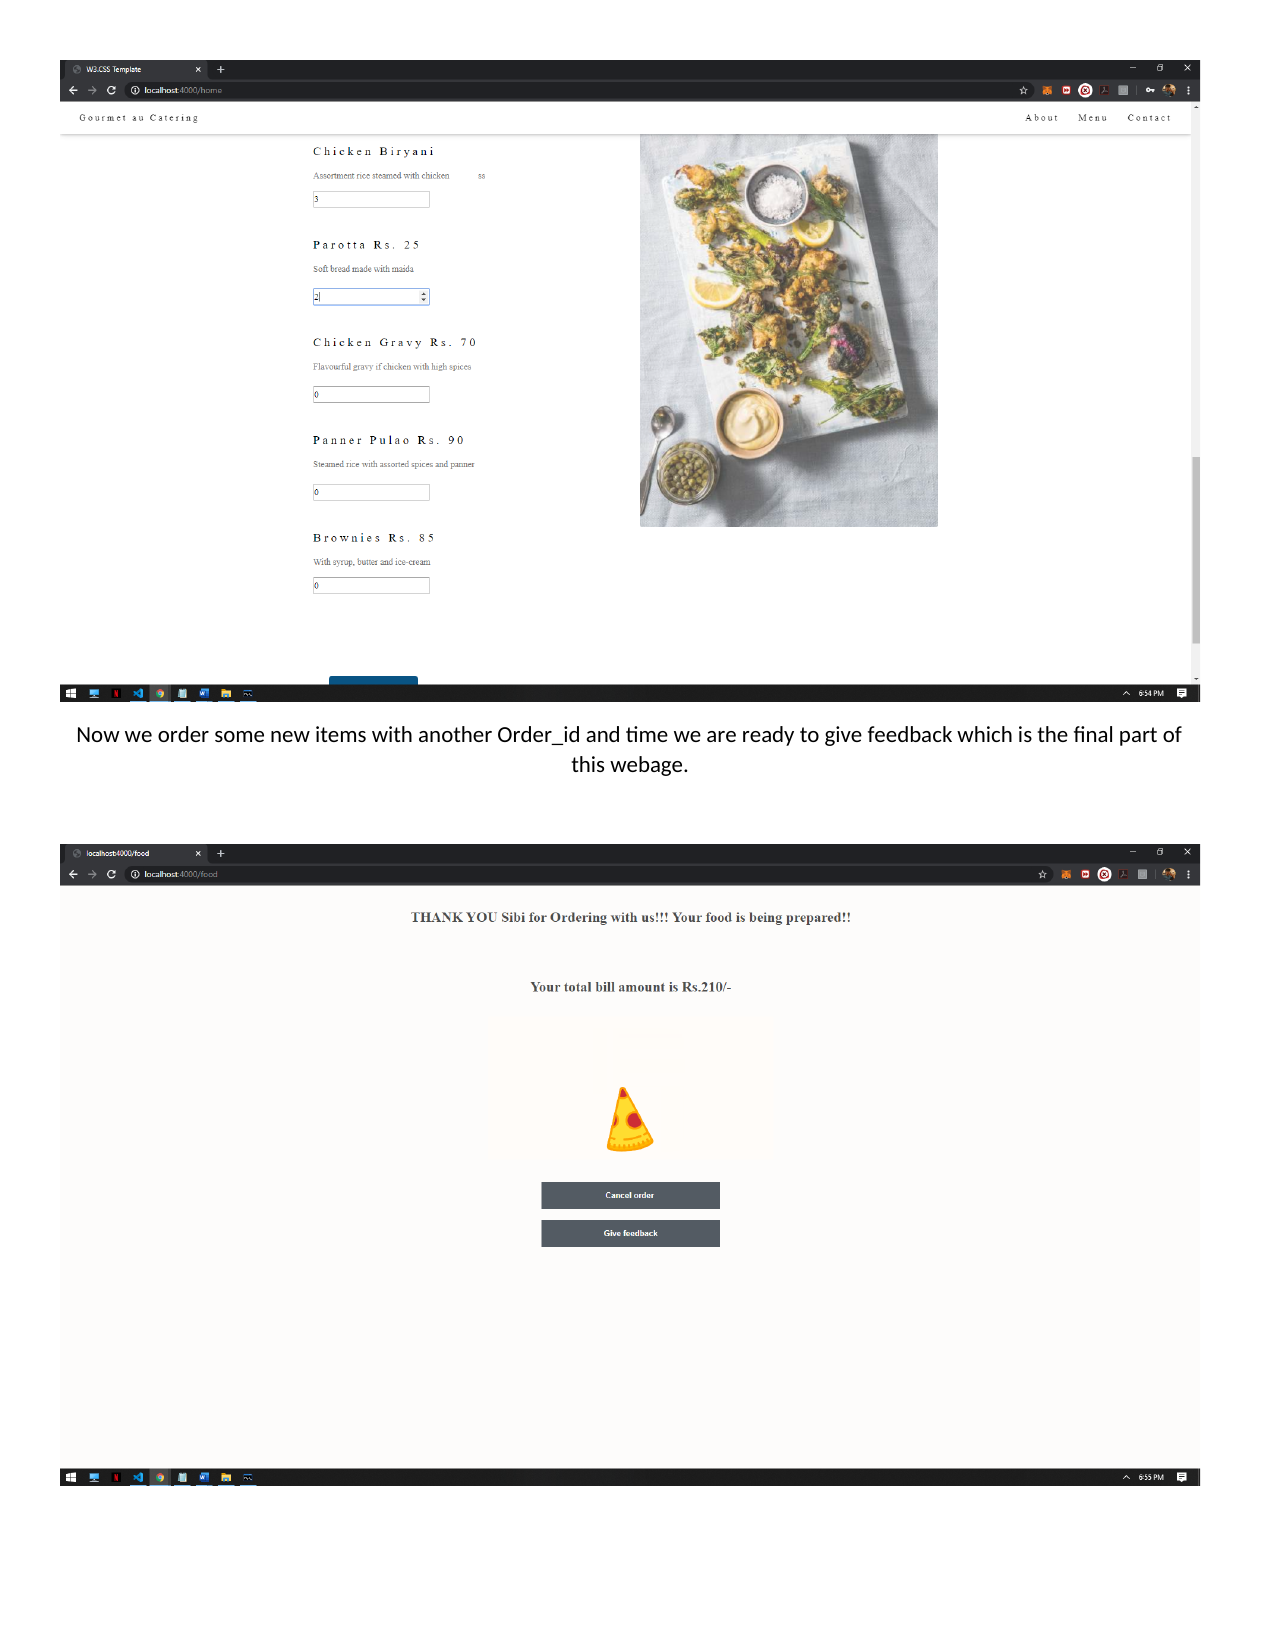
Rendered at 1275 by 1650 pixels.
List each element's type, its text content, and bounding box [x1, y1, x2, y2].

picture [60, 60, 1200, 702]
picture [60, 844, 1200, 1486]
text Now we order some new items with another Order_id and time we are ready to give feedback which is the final part of this webage. [60, 720, 1200, 778]
